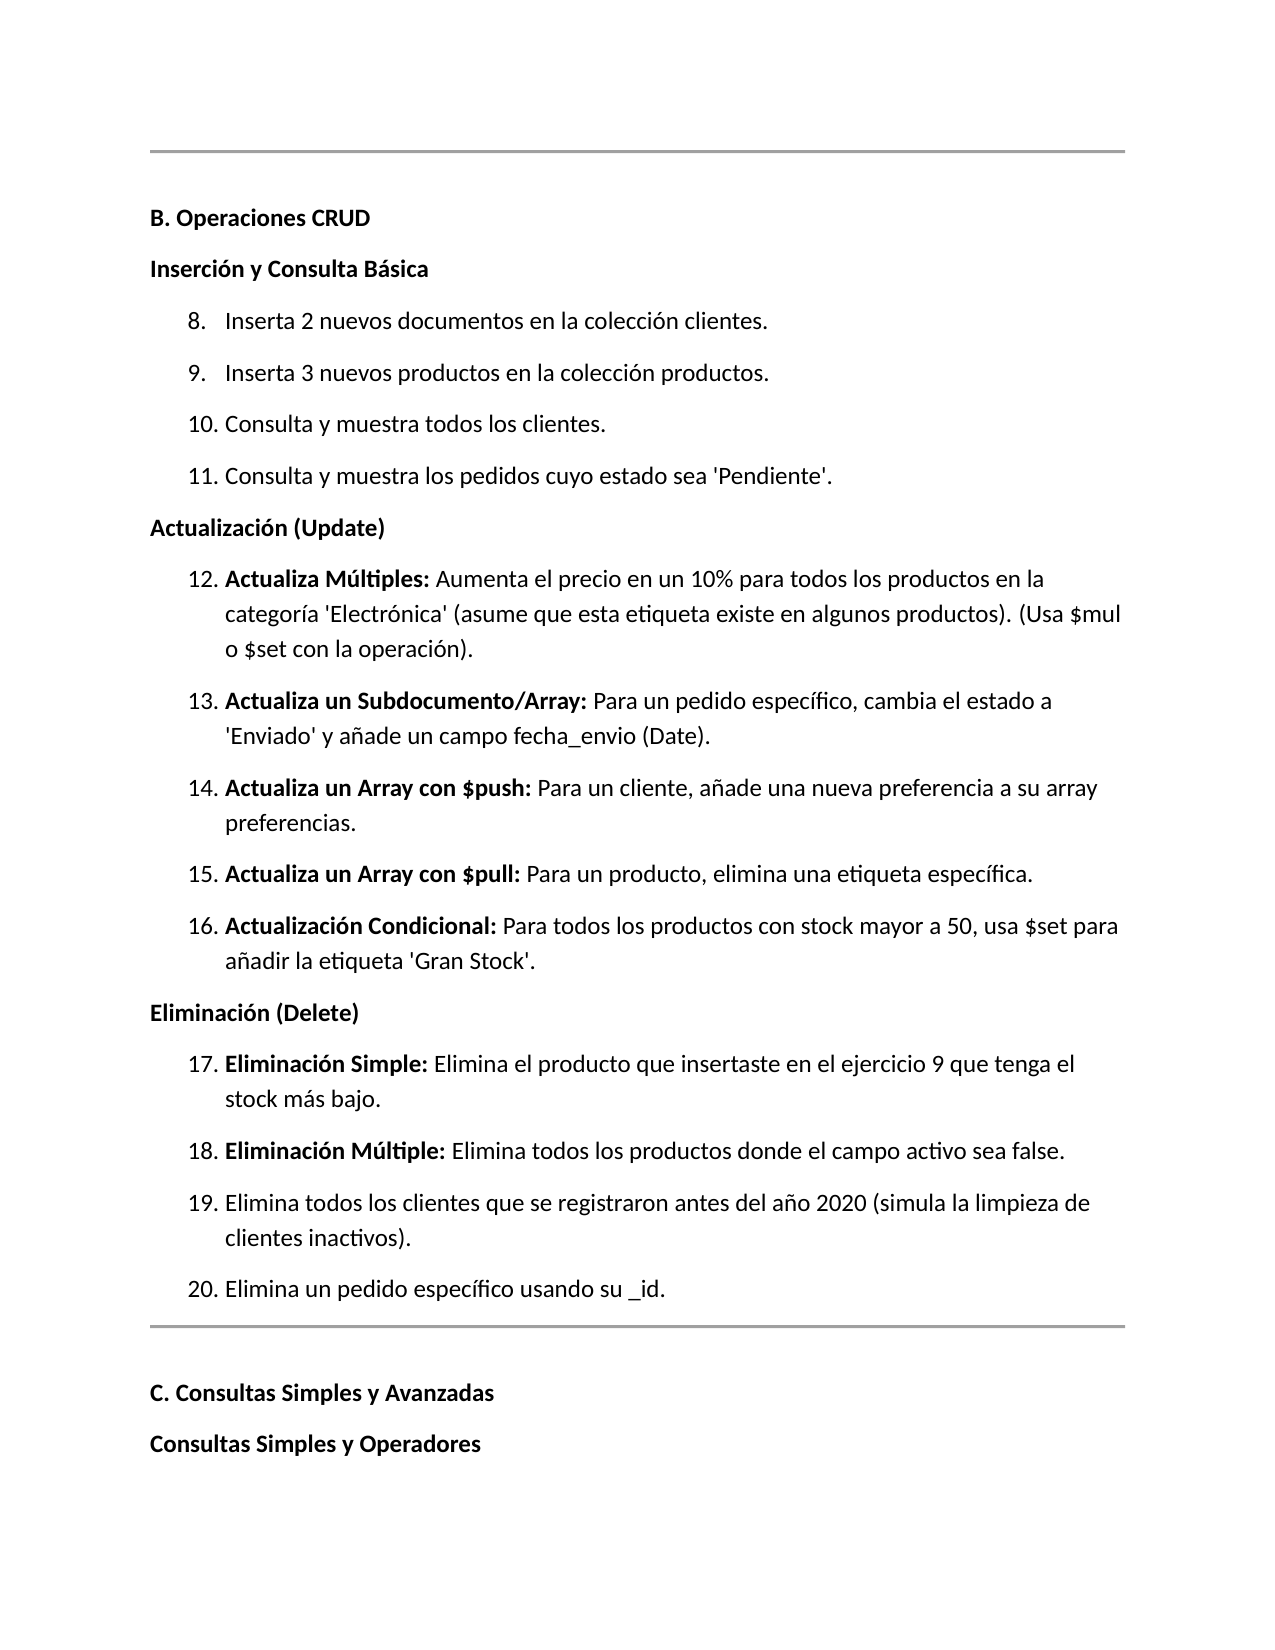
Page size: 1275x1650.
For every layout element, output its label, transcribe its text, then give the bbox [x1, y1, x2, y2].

list Inserta 2 nuevos documentos en la colección clientes. [187, 305, 1125, 336]
list Elimina todos los clientes que se registraron antes del año 2020 (simula la limpieza de clientes inactivos). [187, 1187, 1125, 1252]
list Actualiza Múltiples: Aumenta el precio en un 10% para todos los productos en la categoría 'Electrónica' (asume que esta etiqueta existe en algunos productos). (Usa $mul o $set con la operación). [187, 563, 1125, 664]
list Actualiza un Array con $pull: Para un producto, elimina una etiqueta específica. [187, 858, 1125, 889]
text B. Operaciones CRUD [150, 202, 1125, 232]
text C. Consultas Simples y Avanzadas [150, 1377, 1125, 1407]
list Eliminación Simple: Elimina el producto que insertaste en el ejercicio 9 que tenga el stock más bajo. [187, 1048, 1125, 1114]
list Actualización Condicional: Para todos los productos con stock mayor a 50, usa $set para añadir la etiqueta 'Gran Stock'. [187, 910, 1125, 976]
list Inserta 3 nuevos productos en la colección productos. [187, 357, 1125, 387]
text Inserción y Consulta Básica [150, 253, 1125, 284]
list Eliminación Múltiple: Elimina todos los productos donde el campo activo sea false. [187, 1135, 1125, 1166]
text Actualización (Update) [150, 512, 1125, 542]
list Consulta y muestra los pedidos cuyo estado sea 'Pendiente'. [187, 460, 1125, 491]
text Eliminación (Delete) [150, 997, 1125, 1027]
list Actualiza un Array con $push: Para un cliente, añade una nueva preferencia a su array preferencias. [187, 772, 1125, 837]
list Elimina un pedido específico usando su _id. [187, 1273, 1125, 1304]
text Consultas Simples y Operadores [150, 1428, 1125, 1459]
list Consulta y muestra todos los clientes. [187, 408, 1125, 439]
list Actualiza un Subdocumento/Array: Para un pedido específico, cambia el estado a 'Enviado' y añade un campo fecha_envio (Date). [187, 685, 1125, 751]
